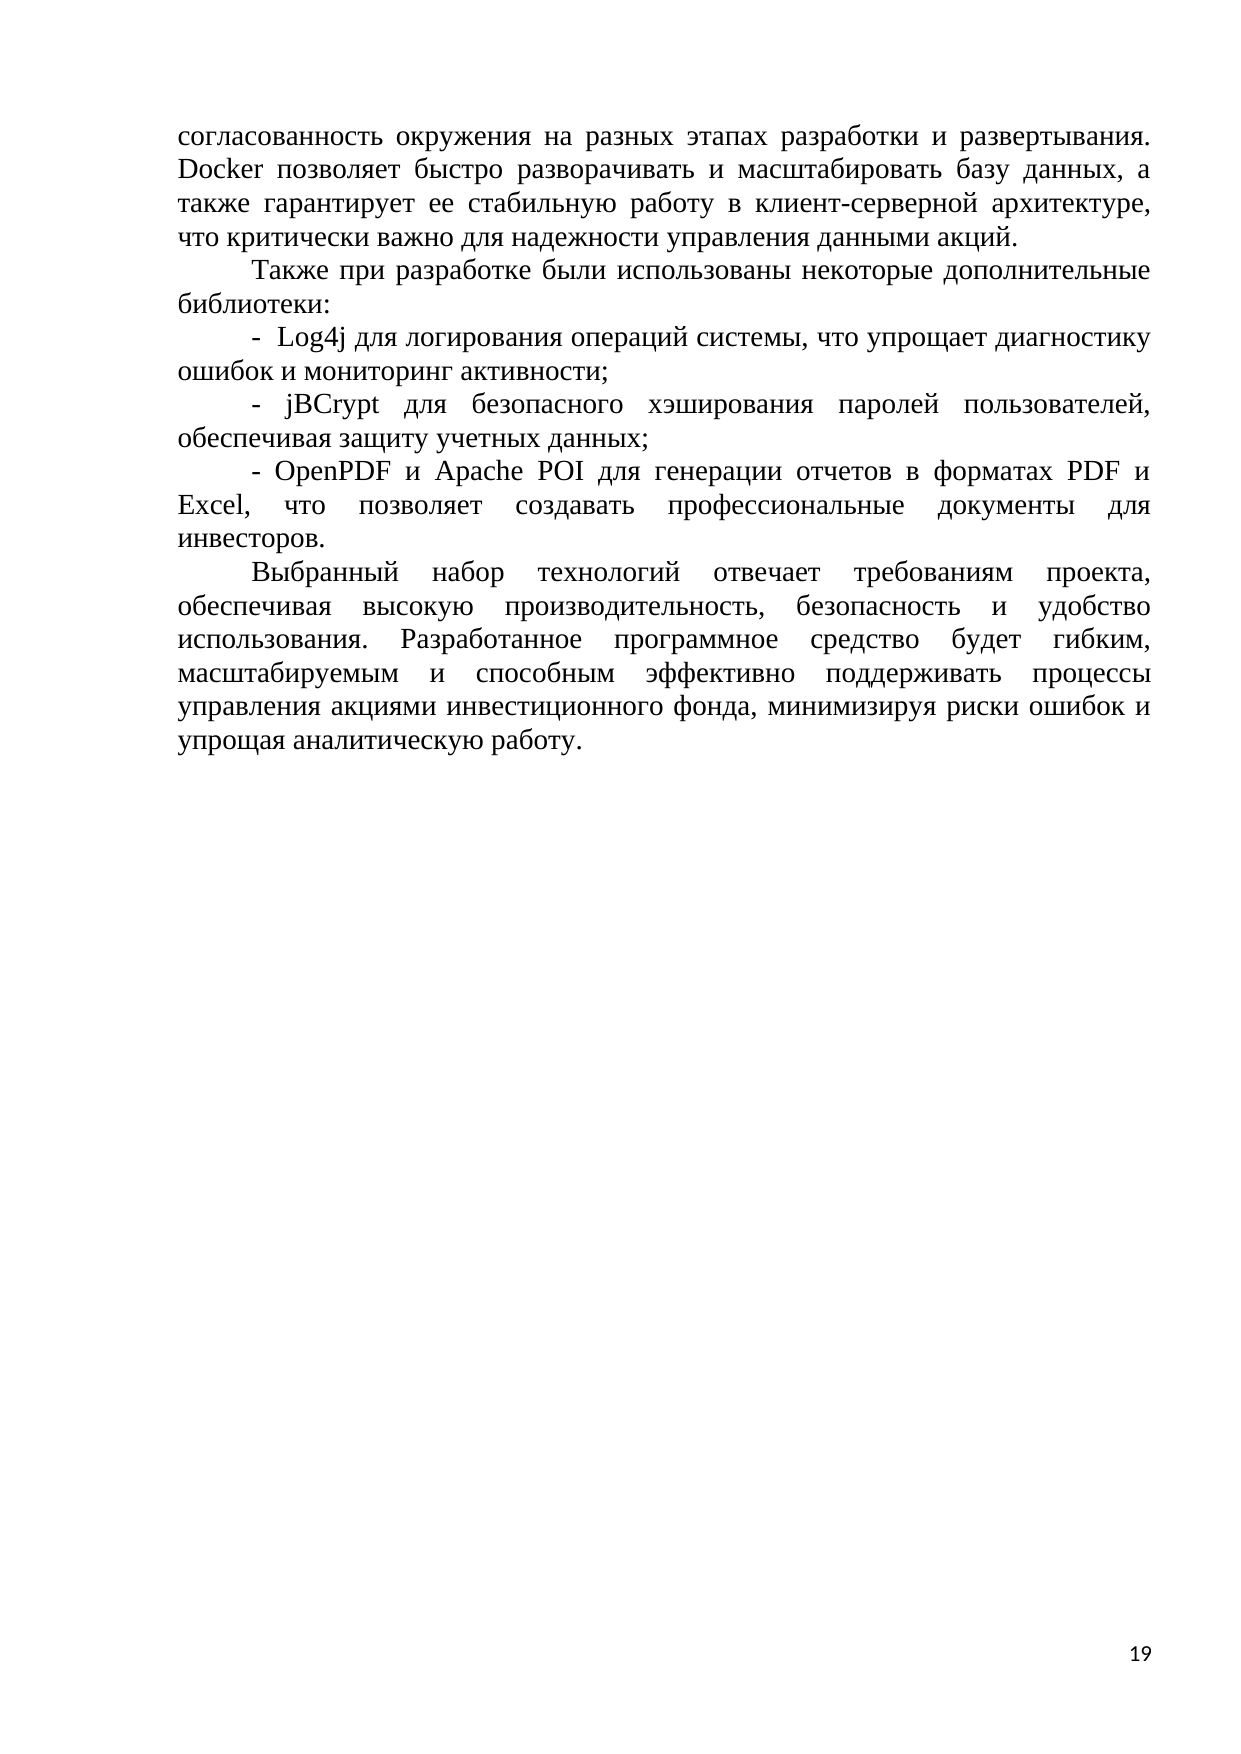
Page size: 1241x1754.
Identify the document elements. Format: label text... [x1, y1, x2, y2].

text - OpenPDF и Apache POI для генерации отчетов в форматах PDF и Excel, что позволяет создавать профессиональные документы для инвесторов. [177, 453, 1152, 554]
text - jBCrypt для безопасного хэширования паролей пользователей, обеспечивая защиту учетных данных; [177, 386, 1152, 453]
text Выбранный набор технологий отвечает требованиям проекта, обеспечивая высокую производительность, безопасность и удобство использования. Разработанное программное средство будет гибким, масштабируемым и способным эффективно поддерживать процессы управления акциями инвестиционного фонда, минимизируя риски ошибок и упрощая аналитическую работу. [177, 554, 1152, 755]
text - Log4j для логирования операций системы, что упрощает диагностику ошибок и мониторинг активности; [177, 319, 1152, 386]
text Также при разработке были использованы некоторые дополнительные библиотеки: [177, 252, 1152, 319]
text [177, 118, 1152, 252]
